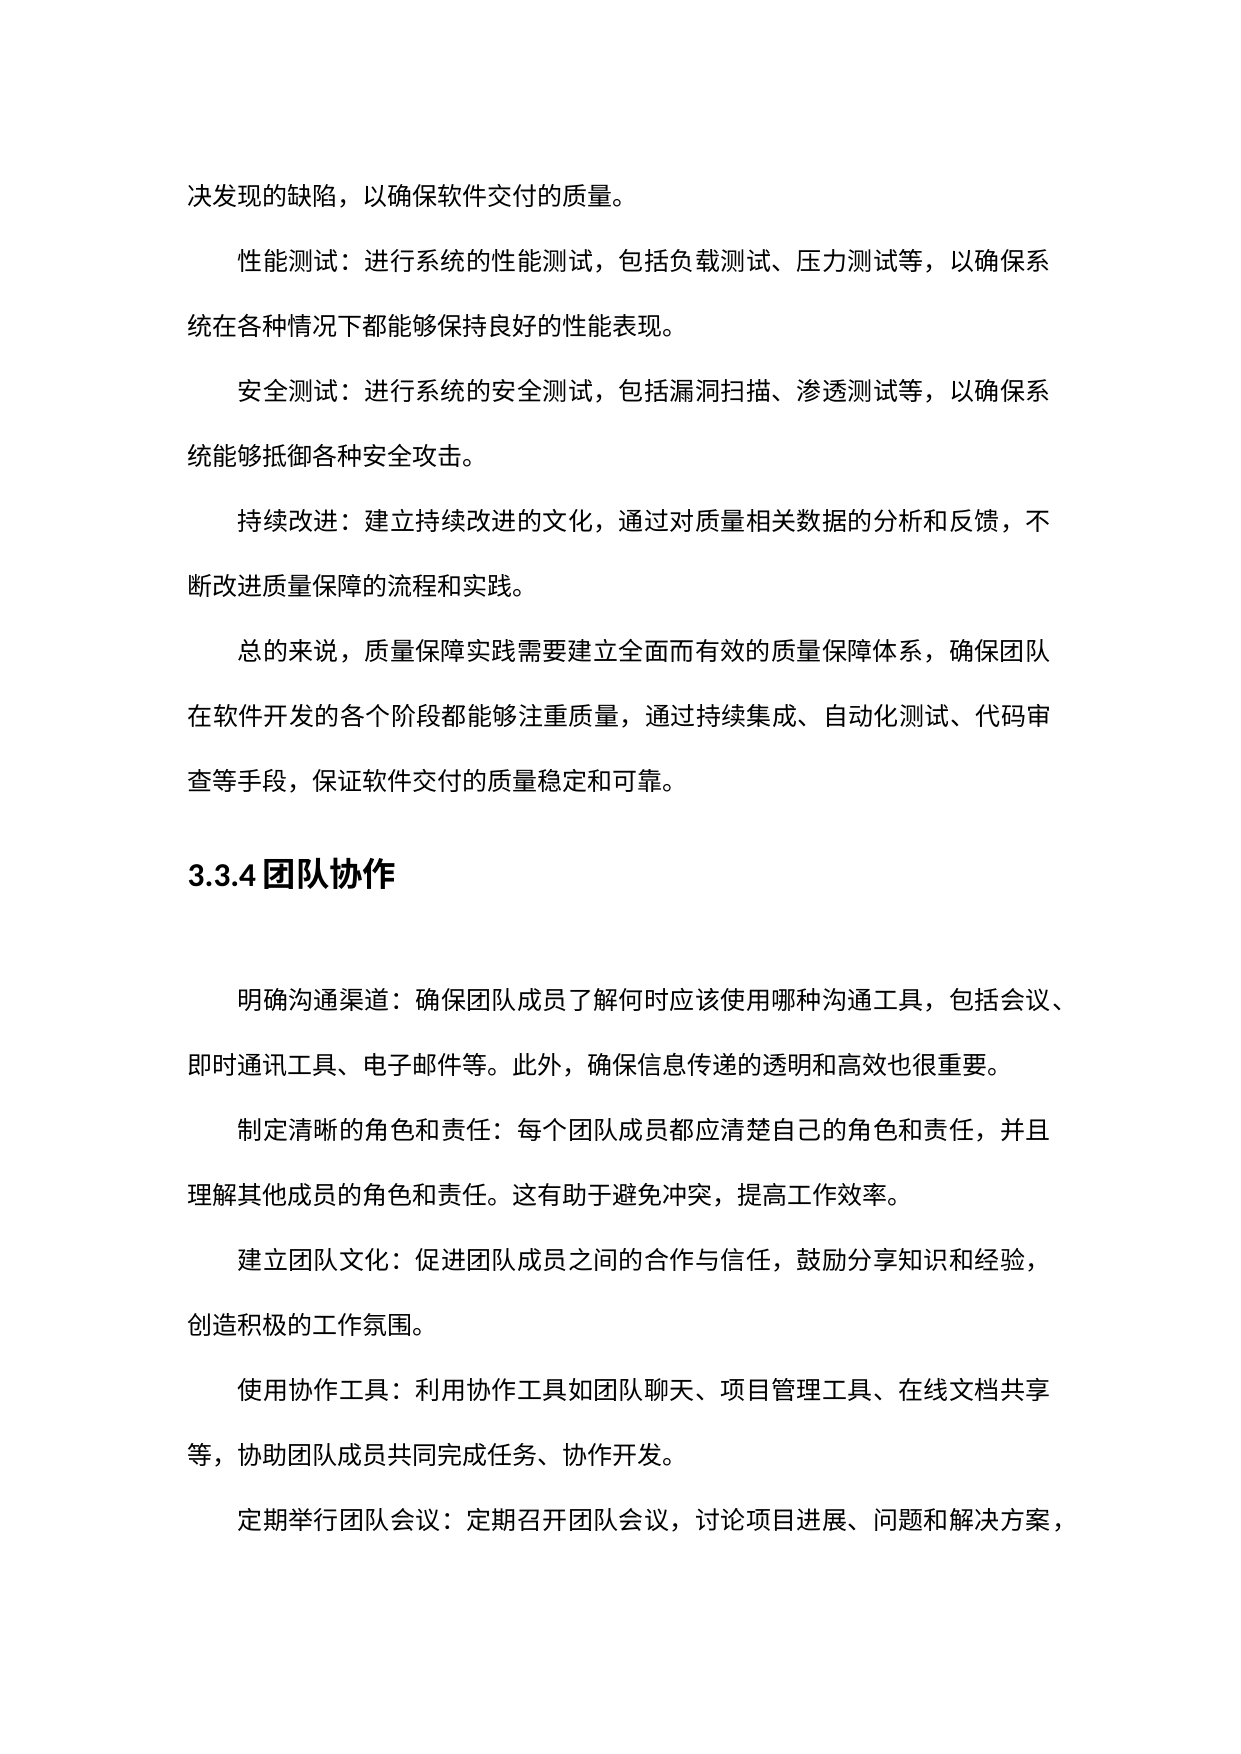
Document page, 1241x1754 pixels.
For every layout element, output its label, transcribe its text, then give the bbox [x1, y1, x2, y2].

text 性能测试：进行系统的性能测试，包括负载测试、压力测试等，以确保系统在各种情况下都能够保持良好的性能表现。 [187, 227, 1053, 357]
text 制定清晰的角色和责任：每个团队成员都应清楚自己的角色和责任，并且理解其他成员的角色和责任。这有助于避免冲突，提高工作效率。 [187, 1096, 1053, 1226]
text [187, 1486, 1053, 1551]
text 持续改进：建立持续改进的文化，通过对质量相关数据的分析和反馈，不断改进质量保障的流程和实践。 [187, 487, 1053, 617]
text 安全测试：进行系统的安全测试，包括漏洞扫描、渗透测试等，以确保系统能够抵御各种安全攻击。 [187, 357, 1053, 487]
text 使用协作工具：利用协作工具如团队聊天、项目管理工具、在线文档共享等，协助团队成员共同完成任务、协作开发。 [187, 1356, 1053, 1486]
text 建立团队文化：促进团队成员之间的合作与信任，鼓励分享知识和经验，创造积极的工作氛围。 [187, 1226, 1053, 1356]
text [187, 162, 1053, 227]
text 明确沟通渠道：确保团队成员了解何时应该使用哪种沟通工具，包括会议、即时通讯工具、电子邮件等。此外，确保信息传递的透明和高效也很重要。 [187, 966, 1053, 1096]
subtitle 3.3.4团队协作 [187, 839, 1053, 904]
text 总的来说，质量保障实践需要建立全面而有效的质量保障体系，确保团队在软件开发的各个阶段都能够注重质量，通过持续集成、自动化测试、代码审查等手段，保证软件交付的质量稳定和可靠。 [187, 617, 1053, 812]
